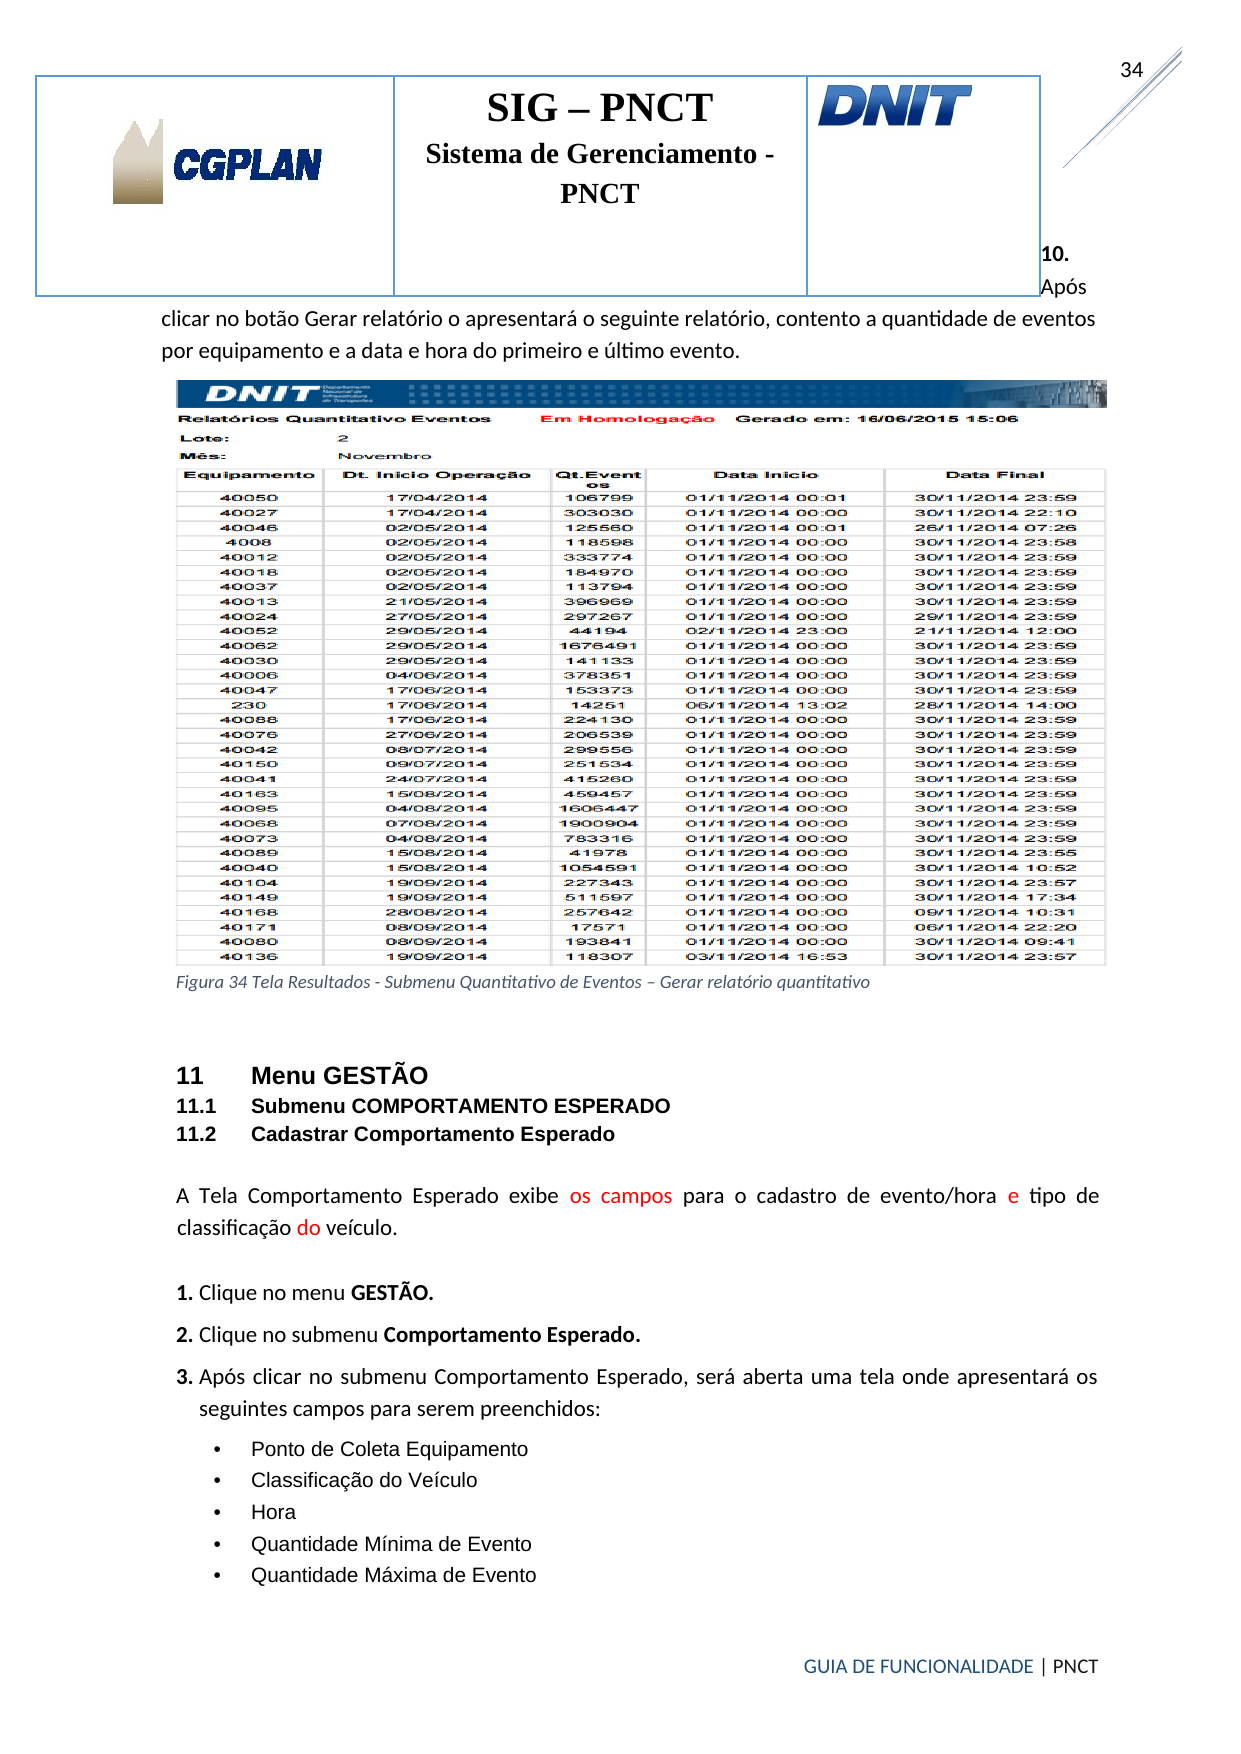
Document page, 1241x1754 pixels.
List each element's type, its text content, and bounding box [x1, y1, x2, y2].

list Quantidade Mínima de Evento [213, 1531, 1100, 1555]
list Clique no menu GESTÃO. [176, 1278, 1100, 1306]
list Ponto de Coleta Equipamento [213, 1436, 1100, 1460]
subtitle Cadastrar Comportamento Esperado [176, 1121, 1100, 1145]
text Figura 34 Tela Resultados - Submenu Quantitativo de Eventos – Gerar relatório quantitativo [176, 970, 1074, 993]
text A Tela Comportamento Esperado exibe os campos para o cadastro de evento/hora e tipo de classificação do veículo. [176, 1181, 1100, 1241]
subtitle Menu GESTÃO [176, 1061, 1100, 1090]
picture [175, 378, 1112, 966]
list Classificação do Veículo [213, 1468, 1100, 1492]
list Após clicar no botão Gerar relatório o apresentará o seguinte relatório, contento a quantidade de eventos por equipamento e a data e hora do primeiro e último evento. [161, 239, 1098, 364]
picture [107, 110, 322, 214]
subtitle Submenu COMPORTAMENTO ESPERADO [176, 1094, 1100, 1118]
picture [817, 77, 976, 136]
list Quantidade Máxima de Evento [213, 1563, 1100, 1587]
list Clique no submenu Comportamento Esperado. [176, 1320, 1100, 1348]
list Hora [213, 1500, 1100, 1524]
list Após clicar no submenu Comportamento Esperado, será aberta uma tela onde apresentará os seguintes campos para serem preenchidos: [176, 1362, 1100, 1422]
